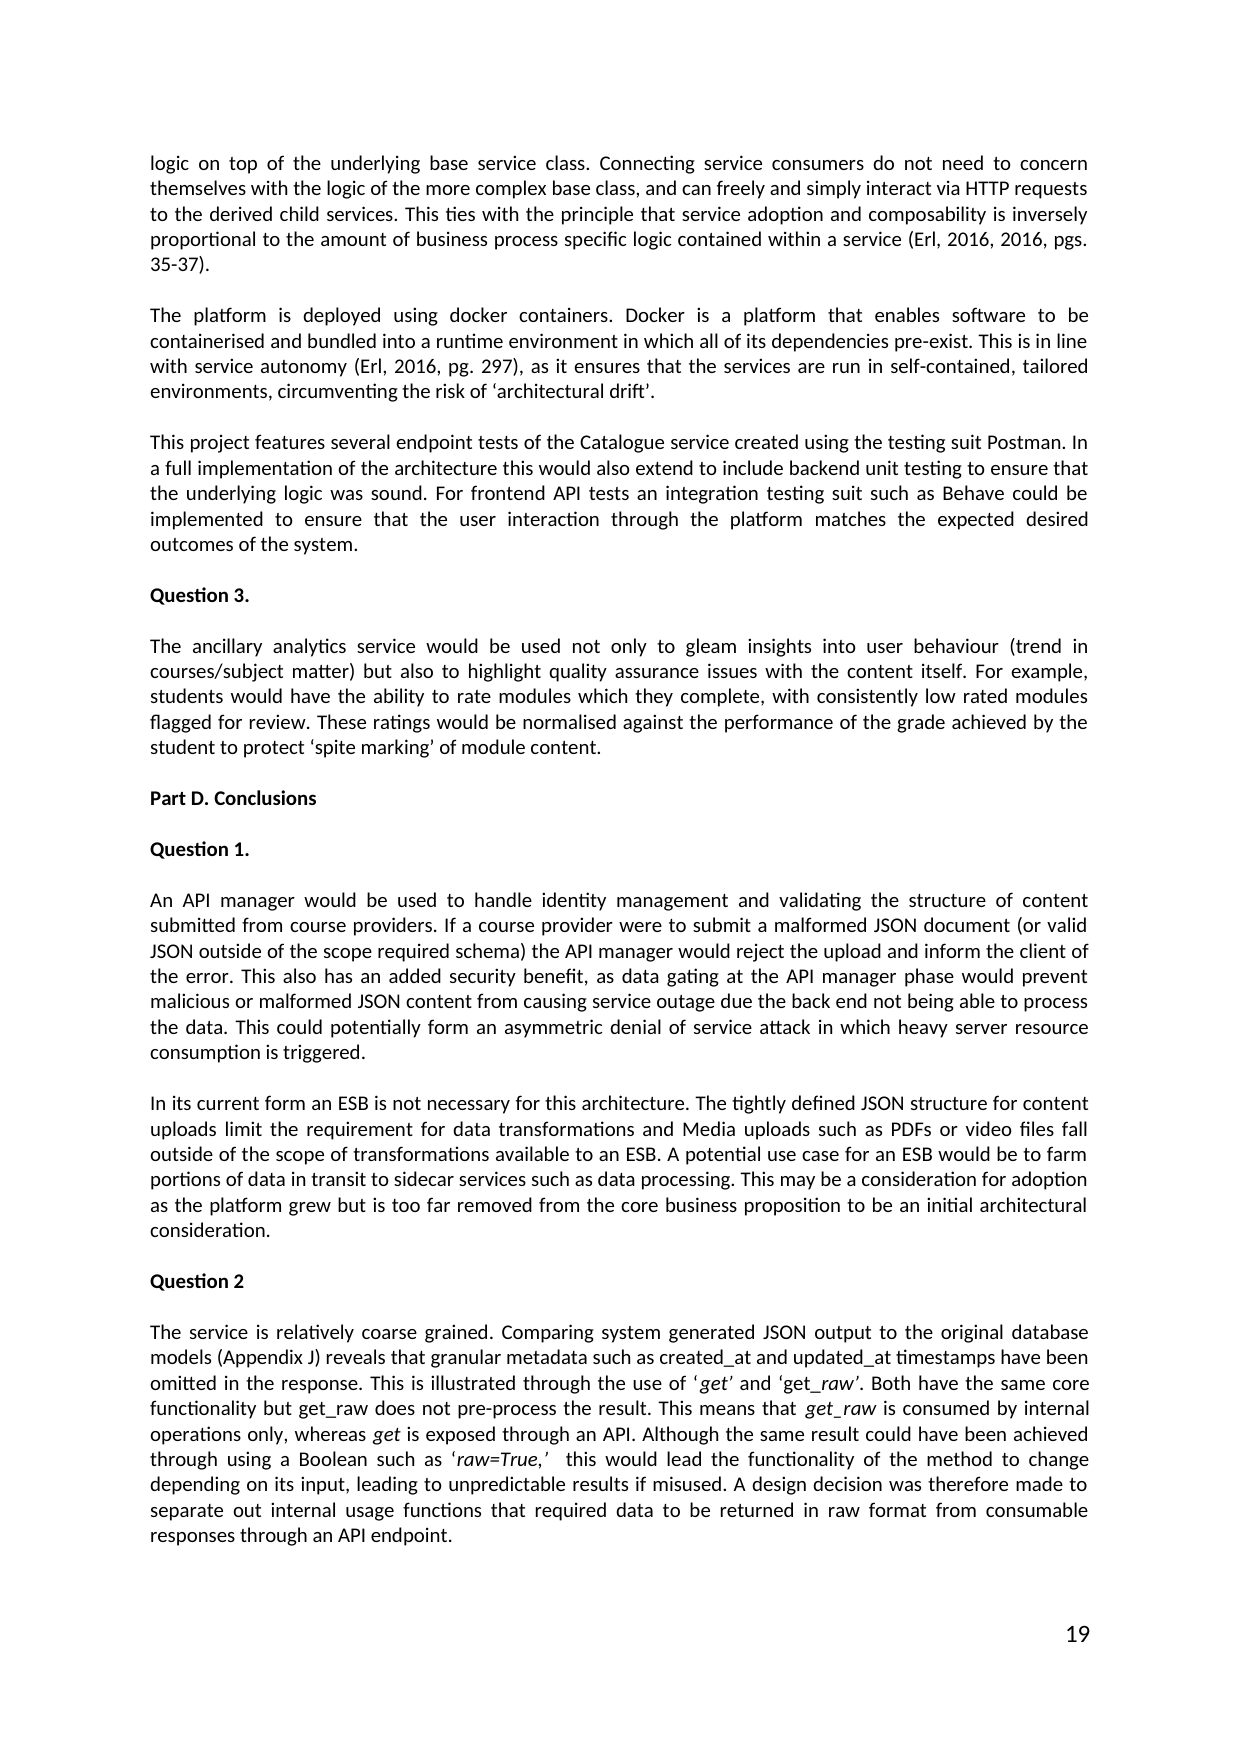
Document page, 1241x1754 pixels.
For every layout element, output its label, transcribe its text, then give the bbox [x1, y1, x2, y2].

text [150, 150, 1090, 277]
text The platform is deployed using docker containers. Docker is a platform that enables software to be containerised and bundled into a runtime environment in which all of its dependencies pre-exist. This is in line with service autonomy (Erl, 2016, pg. 297), as it ensures that the services are run in self-contained, tailored environments, circumventing the risk of ‘architectural drift’. [150, 302, 1090, 404]
text The service is relatively coarse grained. Comparing system generated JSON output to the original database models (Appendix J) reveals that granular metadata such as created_at and updated_at timestamps have been omitted in the response. This is illustrated through the use of ‘get’ and ‘get_raw’. Both have the same core functionality but get_raw does not pre-process the result. This means that get_raw is consumed by internal operations only, whereas get is exposed through an API. Although the same result could have been achieved through using a Boolean such as ‘raw=True,’ this would lead the functionality of the method to change depending on its input, leading to unpredictable results if misused. A design decision was therefore made to separate out internal usage functions that required data to be returned in raw format from consumable responses through an API endpoint. [150, 1319, 1090, 1548]
text Question 2 [150, 1268, 1090, 1294]
text Question 1. [150, 836, 1090, 862]
text In its current form an ESB is not necessary for this architecture. The tightly defined JSON structure for content uploads limit the requirement for data transformations and Media uploads such as PDFs or video files fall outside of the scope of transformations available to an ESB. A potential use case for an ESB would be to farm portions of data in transit to sidecar services such as data processing. This may be a consideration for adoption as the platform grew but is too far removed from the core business proposition to be an initial architectural consideration. [150, 1090, 1090, 1243]
text This project features several endpoint tests of the Catalogue service created using the testing suit Postman. In a full implementation of the architecture this would also extend to include backend unit testing to ensure that the underlying logic was sound. For frontend API tests an integration testing suit such as Behave could be implemented to ensure that the user interaction through the platform matches the expected desired outcomes of the system. [150, 429, 1090, 557]
text Part D. Conclusions [150, 785, 1090, 811]
text An API manager would be used to handle identity management and validating the structure of content submitted from course providers. If a course provider were to submit a malformed JSON document (or valid JSON outside of the scope required schema) the API manager would reject the upload and inform the client of the error. This also has an added security benefit, as data gating at the API manager phase would prevent malicious or malformed JSON content from causing service outage due the back end not being able to process the data. This could potentially form an asymmetric denial of service attack in which heavy server resource consumption is triggered. [150, 887, 1090, 1065]
text The ancillary analytics service would be used not only to gleam insights into user behaviour (trend in courses/subject matter) but also to highlight quality assurance issues with the content itself. For example, students would have the ability to rate modules which they complete, with consistently low rated modules flagged for review. These ratings would be normalised against the performance of the grade achieved by the student to protect ‘spite marking’ of module content. [150, 633, 1090, 760]
text Question 3. [150, 582, 1090, 607]
